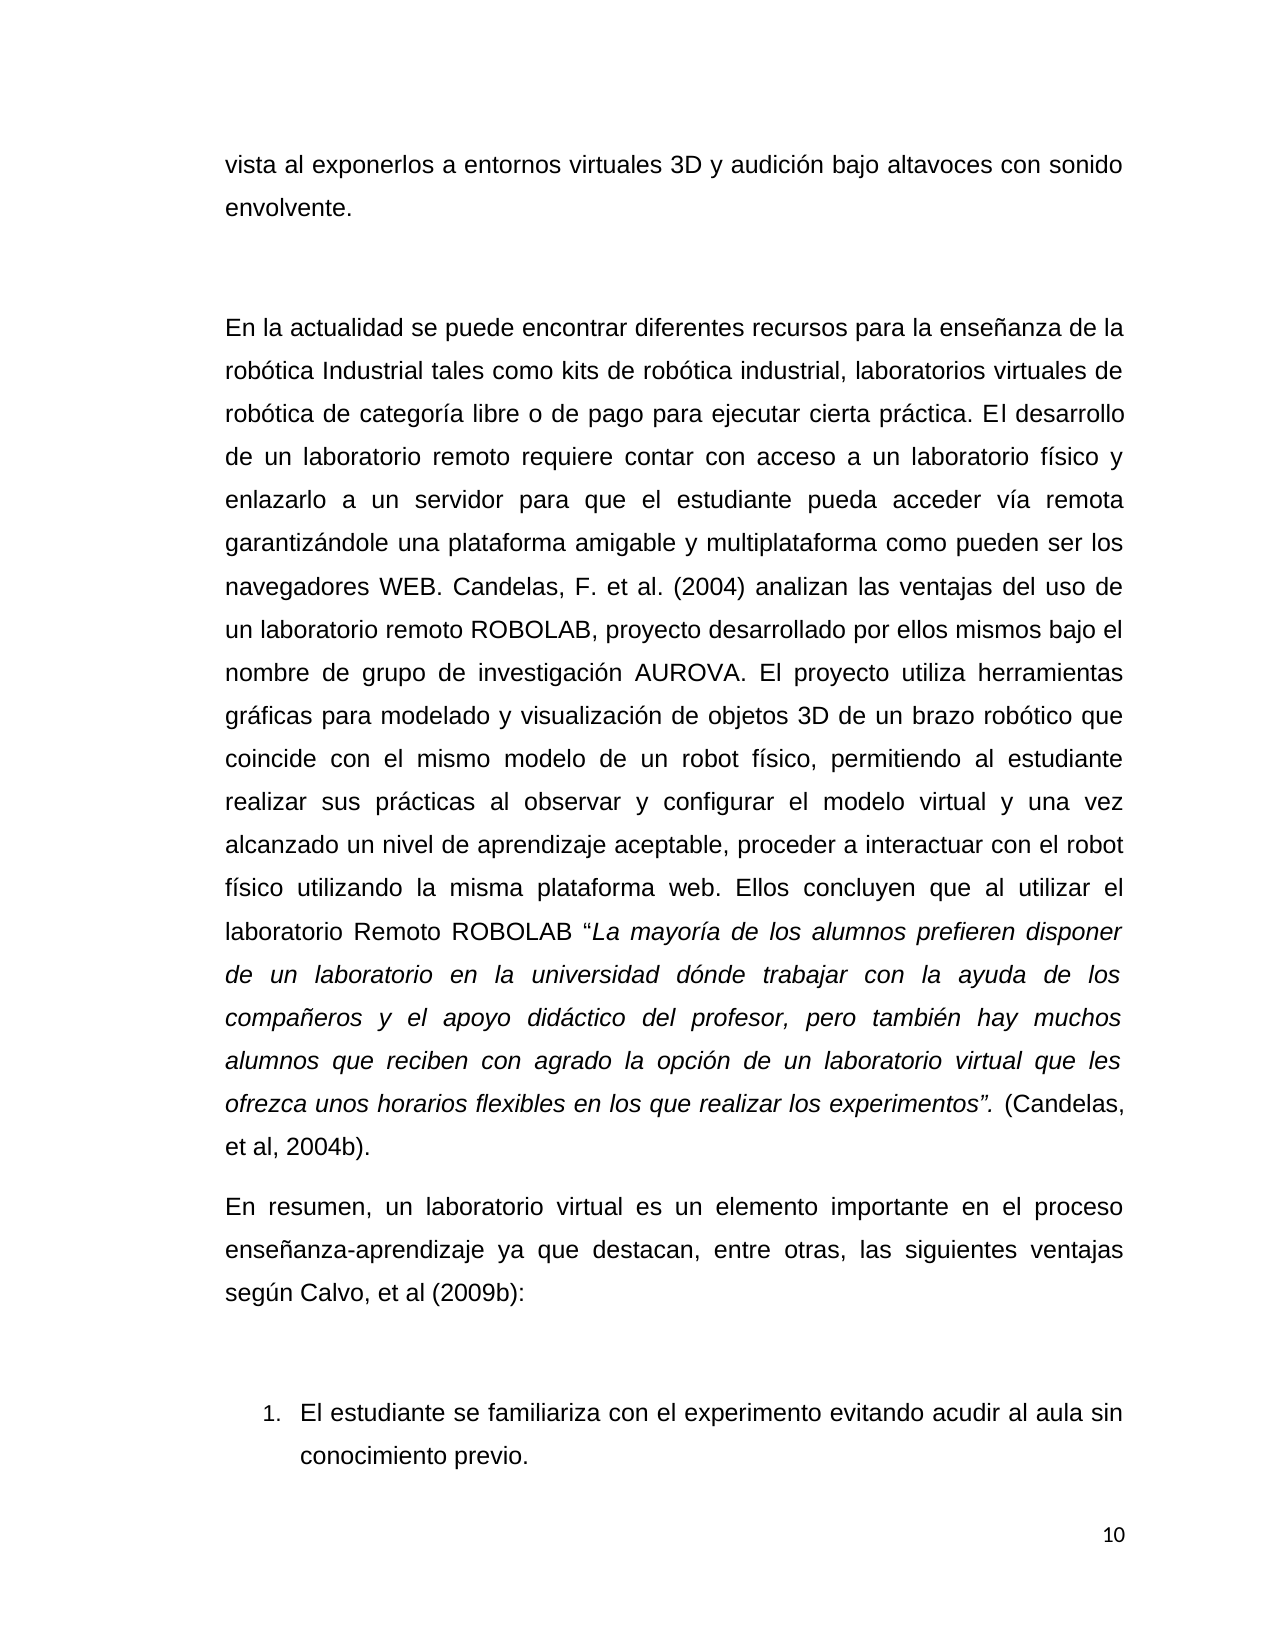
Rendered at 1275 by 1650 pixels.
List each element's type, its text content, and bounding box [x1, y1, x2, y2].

text En resumen, un laboratorio virtual es un elemento importante en el proceso enseñanza-aprendizaje ya que destacan, entre otras, las siguientes ventajas según Calvo, et al (2009b): [225, 1192, 1125, 1307]
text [225, 150, 1125, 222]
list El estudiante se familiariza con el experimento evitando acudir al aula sin conocimiento previo. [262, 1398, 1125, 1469]
text En la actualidad se puede encontrar diferentes recursos para la enseñanza de la robótica Industrial tales como kits de robótica industrial, laboratorios virtuales de robótica de categoría libre o de pago para ejecutar cierta práctica. El desarrollo de un laboratorio remoto requiere contar con acceso a un laboratorio físico y enlazarlo a un servidor para que el estudiante pueda acceder vía remota garantizándole una plataforma amigable y multiplataforma como pueden ser los navegadores WEB. Candelas, F. et al. (2004) analizan las ventajas del uso de un laboratorio remoto ROBOLAB, proyecto desarrollado por ellos mismos bajo el nombre de grupo de investigación AUROVA. El proyecto utiliza herramientas gráficas para modelado y visualización de objetos 3D de un brazo robótico que coincide con el mismo modelo de un robot físico, permitiendo al estudiante realizar sus prácticas al observar y configurar el modelo virtual y una vez alcanzado un nivel de aprendizaje aceptable, proceder a interactuar con el robot físico utilizando la misma plataforma web. Ellos concluyen que al utilizar el laboratorio Remoto ROBOLAB “La mayoría de los alumnos prefieren disponer de un laboratorio en la universidad dónde trabajar con la ayuda de los compañeros y el apoyo didáctico del profesor, pero también hay muchos alumnos que reciben con agrado la opción de un laboratorio virtual que les ofrezca unos horarios flexibles en los que realizar los experimentos”. (Candelas, et al, 2004b). [225, 313, 1125, 1161]
